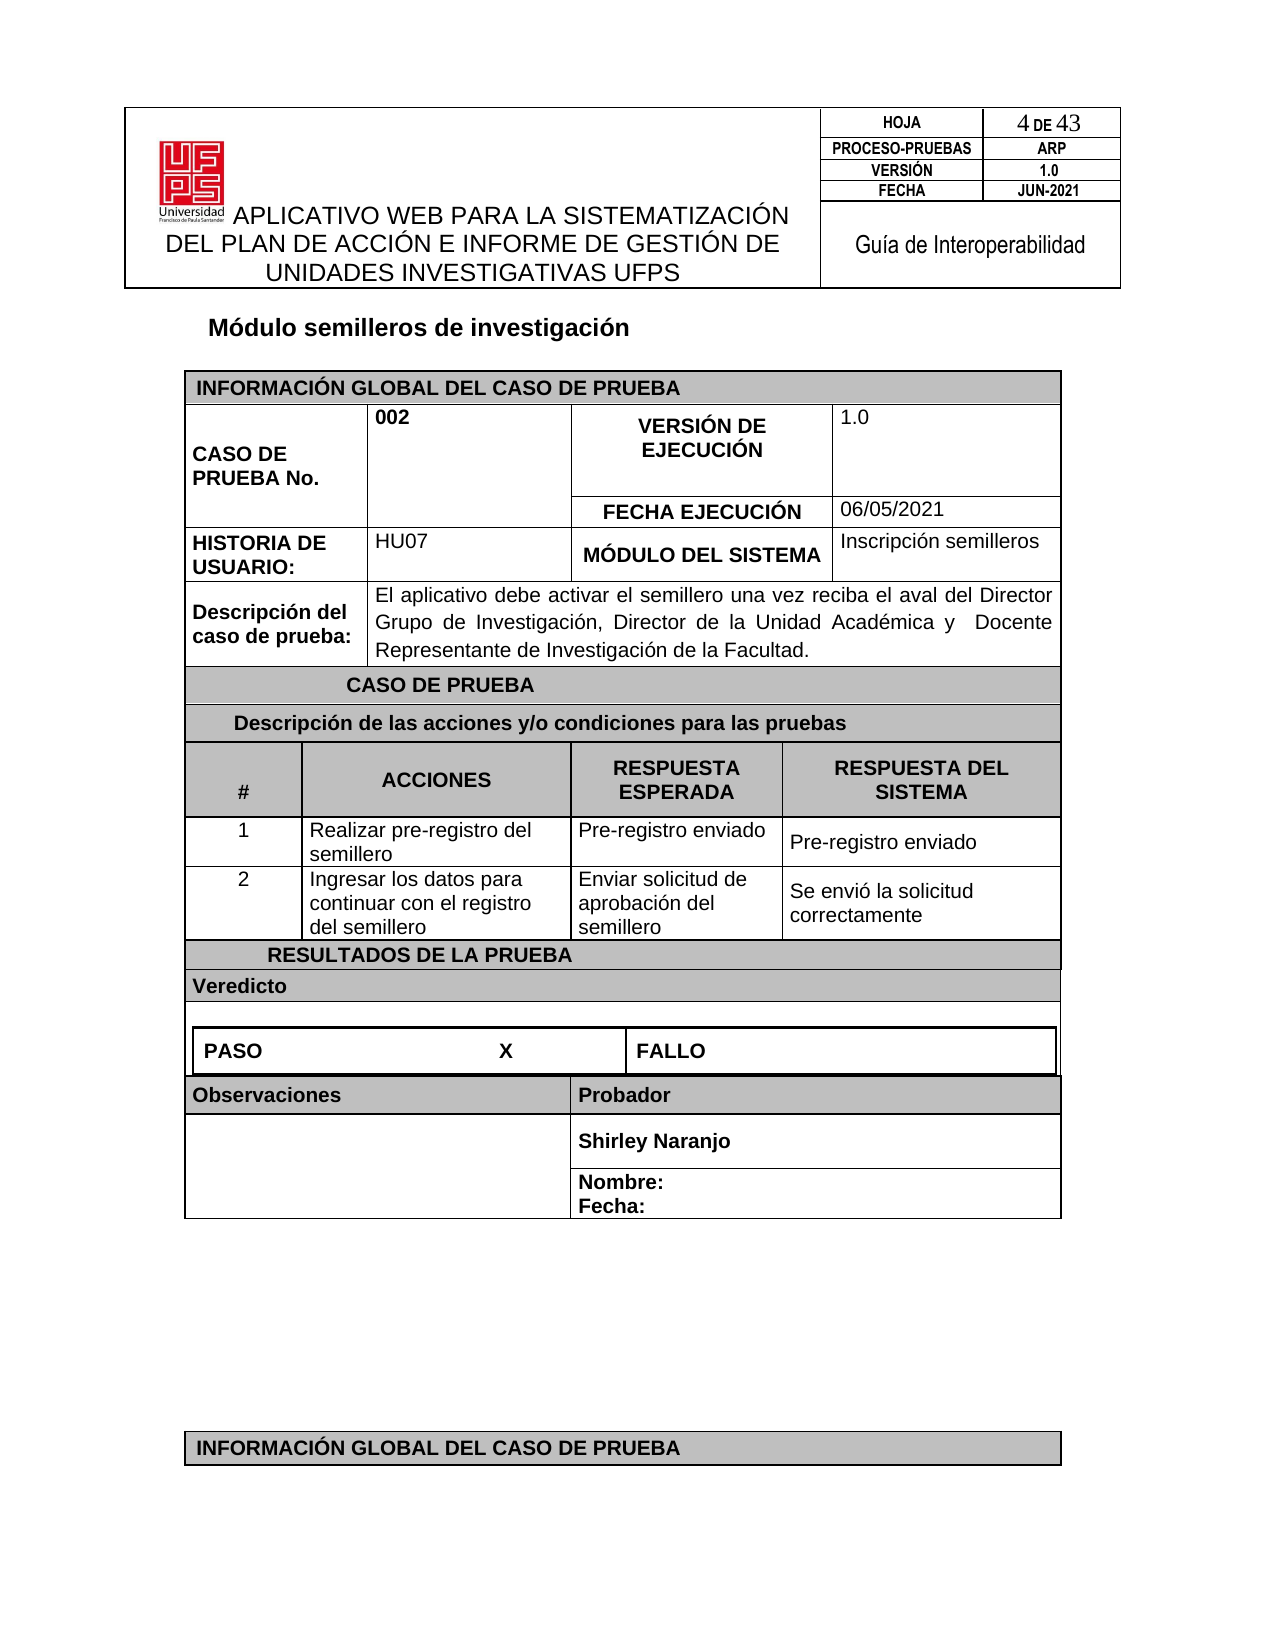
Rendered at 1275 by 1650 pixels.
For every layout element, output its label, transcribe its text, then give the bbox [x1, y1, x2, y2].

picture [156, 137, 227, 225]
table_cell Ingresar los datos para continuar con el registro del semillero [303, 867, 570, 939]
table_cell RESULTADOS DE LA PRUEBA [186, 941, 1060, 969]
table_cell Veredicto [186, 970, 1060, 1001]
table_cell Realizar pre-registro del semillero [303, 818, 570, 866]
table_cell CASO DE PRUEBA No. [186, 405, 367, 527]
table_cell RESPUESTA ESPERADA [572, 743, 782, 816]
table_cell Nombre: Fecha: [571, 1169, 1060, 1217]
table_cell 06/05/2021 [833, 497, 1060, 527]
table_cell Descripción del caso de prueba: [186, 582, 367, 666]
table_cell FECHA EJECUCIÓN [572, 497, 832, 527]
table_cell HU07 [368, 528, 571, 581]
table_cell Enviar solicitud de aprobación del semillero [572, 867, 782, 939]
table_cell [186, 1115, 570, 1217]
table_cell Inscripción semilleros [833, 528, 1060, 581]
table_cell El aplicativo debe activar el semillero una vez reciba el aval del Director Grupo de Investigación, Director de la Unidad Académica y Docente Representante de Investigación de la Facultad. [368, 582, 1060, 666]
table_cell Descripción de las acciones y/o condiciones para las pruebas [186, 705, 1060, 741]
table_cell 1 [186, 818, 301, 866]
table_header INFORMACIÓN GLOBAL DEL CASO DE PRUEBA [186, 1432, 1060, 1464]
table_cell Probador [571, 1077, 1060, 1113]
table_cell 2 [186, 867, 301, 939]
table_cell CASO DE PRUEBA [186, 667, 1060, 703]
table_cell RESPUESTA DEL SISTEMA [783, 743, 1060, 816]
table_cell MÓDULO DEL SISTEMA [572, 528, 832, 581]
table_cell ACCIONES [303, 743, 570, 816]
table_cell Observaciones [186, 1077, 570, 1113]
table_header INFORMACIÓN GLOBAL DEL CASO DE PRUEBA [186, 372, 1060, 403]
table_cell 1.0 [833, 405, 1060, 496]
table_cell VERSIÓN DE EJECUCIÓN [572, 405, 832, 496]
text Módulo semilleros de investigación [208, 312, 1098, 341]
table_cell Shirley Naranjo [571, 1115, 1060, 1168]
table_cell Se envió la solicitud correctamente [783, 867, 1060, 939]
table_cell Pre-registro enviado [783, 818, 1060, 866]
table_cell # [186, 743, 301, 816]
table_cell 002 [368, 405, 571, 527]
table_cell HISTORIA DE USUARIO: [186, 528, 367, 581]
table_cell Pre-registro enviado [572, 818, 782, 866]
table_cell [186, 1002, 1060, 1075]
